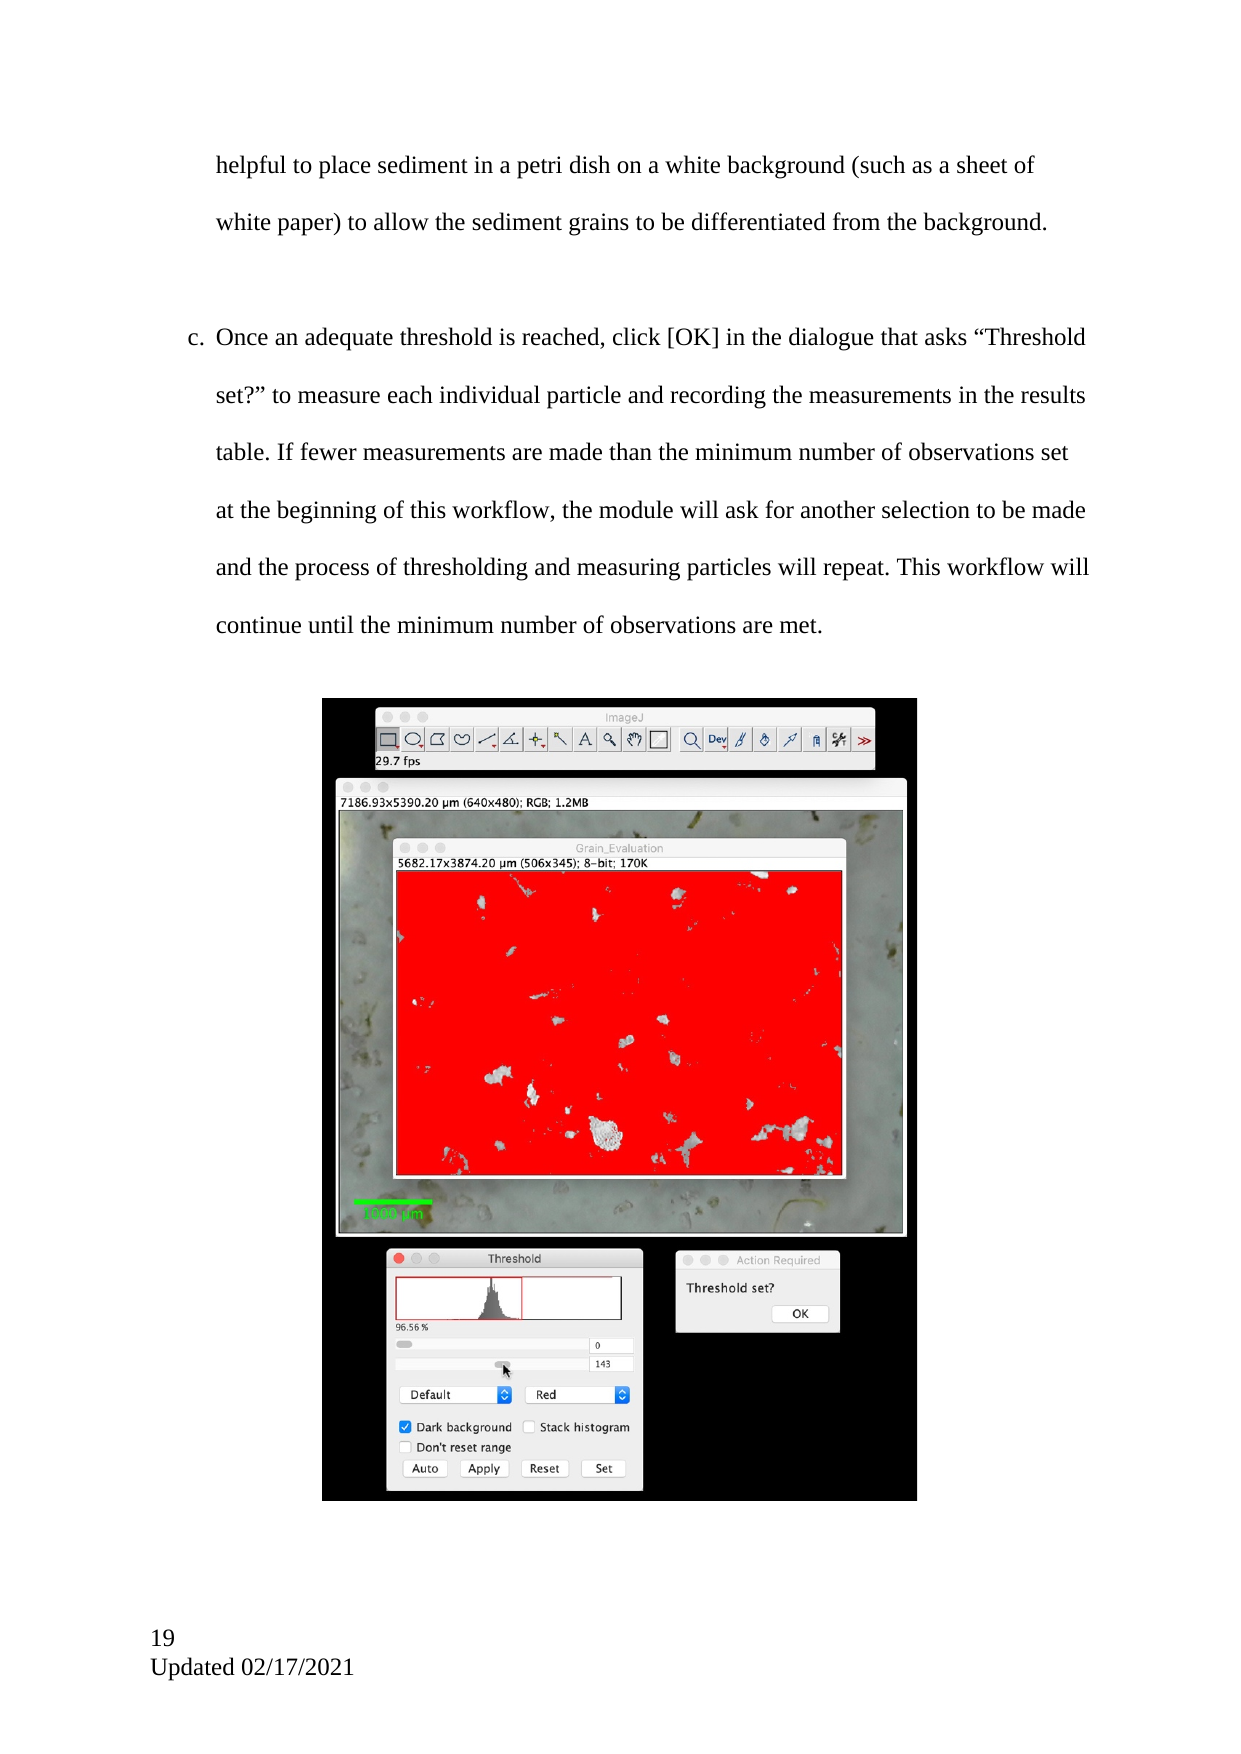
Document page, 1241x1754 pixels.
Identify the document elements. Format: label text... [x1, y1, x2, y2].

picture [322, 698, 918, 1501]
list Once an adequate threshold is reached, click [OK] in the dialogue that asks “Threshold set?” to measure each individual particle and recording the measurements in the results table. If fewer measurements are made than the minimum number of observations set at the beginning of this workflow, the module will ask for another selection to be made and the process of thresholding and measuring particles will repeat. This workflow will continue until the minimum number of observations are met. [187, 322, 1090, 639]
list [187, 150, 1090, 236]
